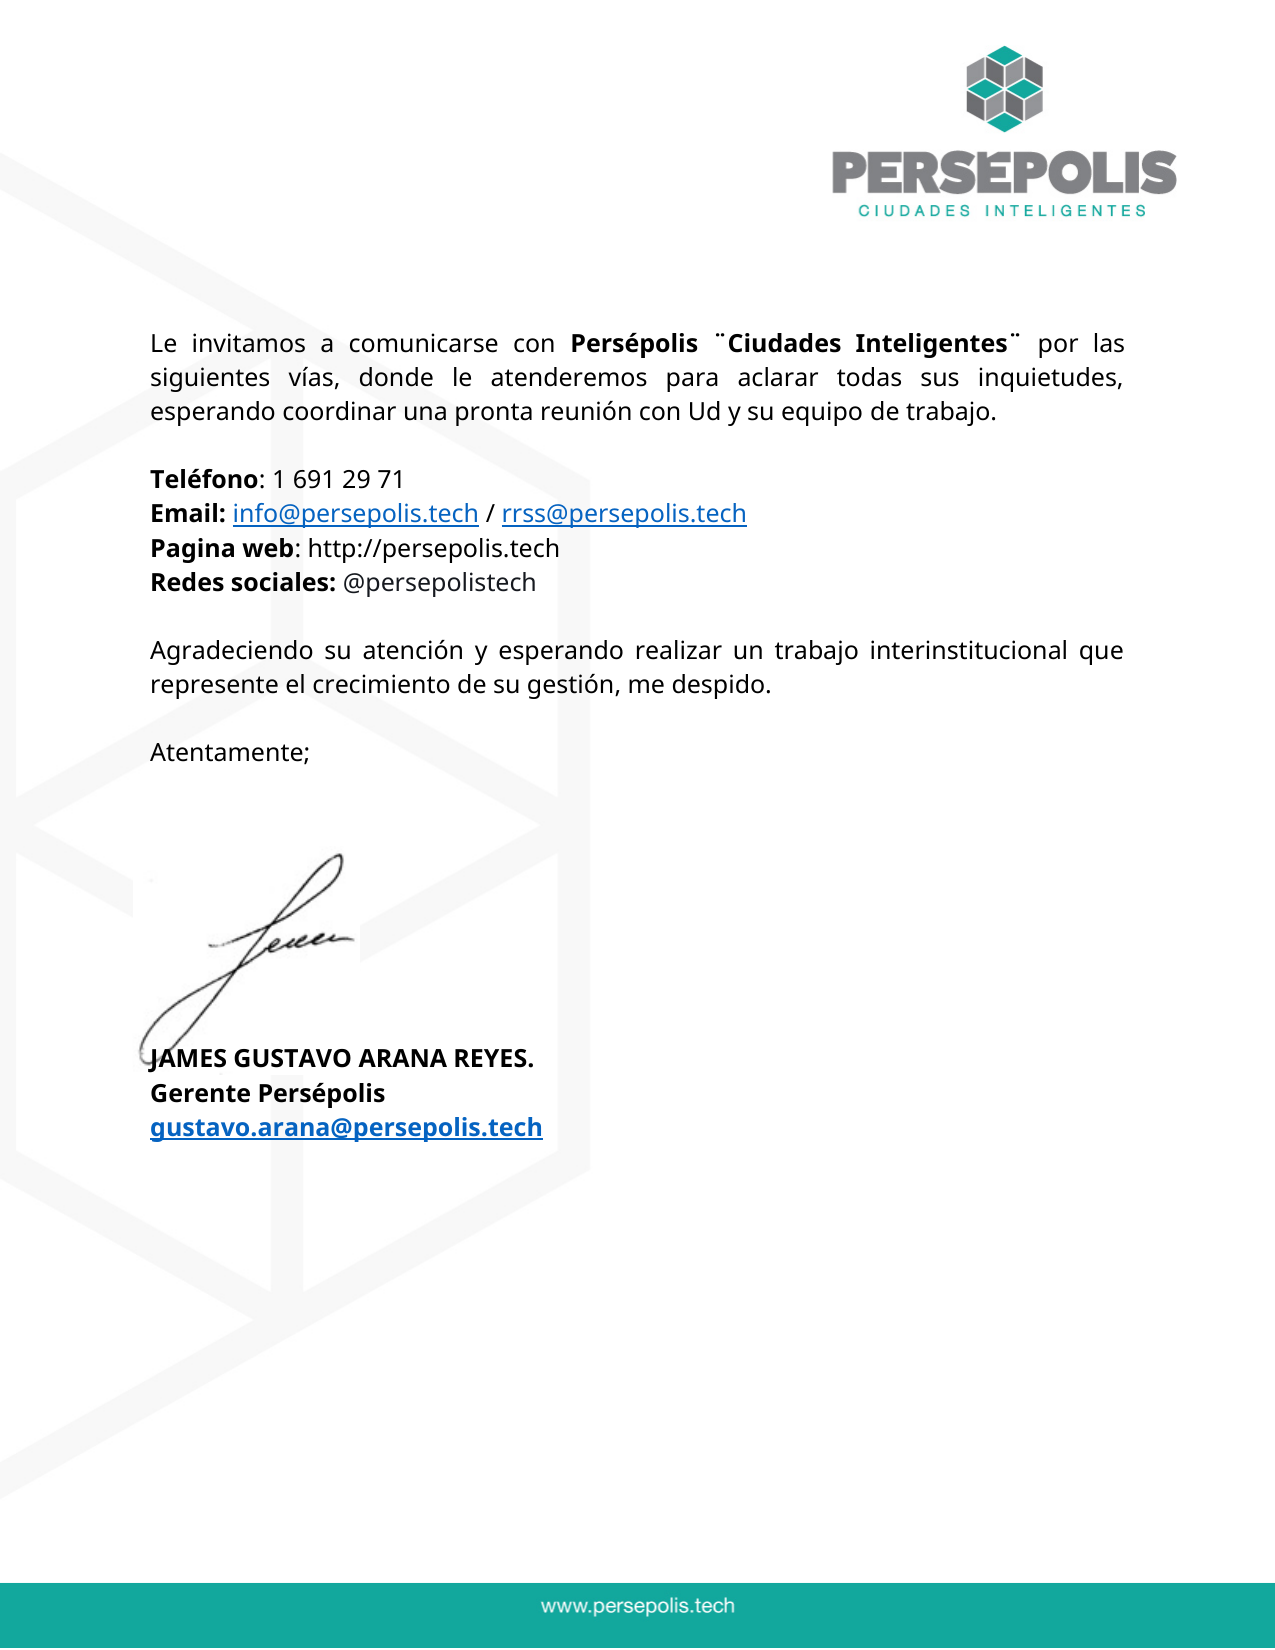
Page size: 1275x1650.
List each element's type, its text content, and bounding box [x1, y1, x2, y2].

text Atentamente; [150, 734, 1125, 769]
text Pagina web: http://persepolis.tech [150, 530, 1125, 564]
text Redes sociales: @persepolistech [150, 564, 1125, 598]
picture [0, 0, 1275, 1648]
text Le invitamos a comunicarse con Persépolis ¨Ciudades Inteligentes¨ por las siguientes vías, donde le atenderemos para aclarar todas sus inquietudes, esperando coordinar una pronta reunión con Ud y su equipo de trabajo. [150, 326, 1125, 428]
text Email: info@persepolis.tech / rrss@persepolis.tech [150, 496, 1125, 530]
text Gerente Persépolis [150, 1075, 1125, 1109]
text Teléfono: 1 691 29 71 [150, 462, 1125, 496]
text gustavo.arana@persepolis.tech [150, 1109, 1125, 1143]
text Agradeciendo su atención y esperando realizar un trabajo interinstitucional que represente el crecimiento de su gestión, me despido. [150, 632, 1125, 701]
text JAMES GUSTAVO ARANA REYES. [150, 1041, 1125, 1075]
